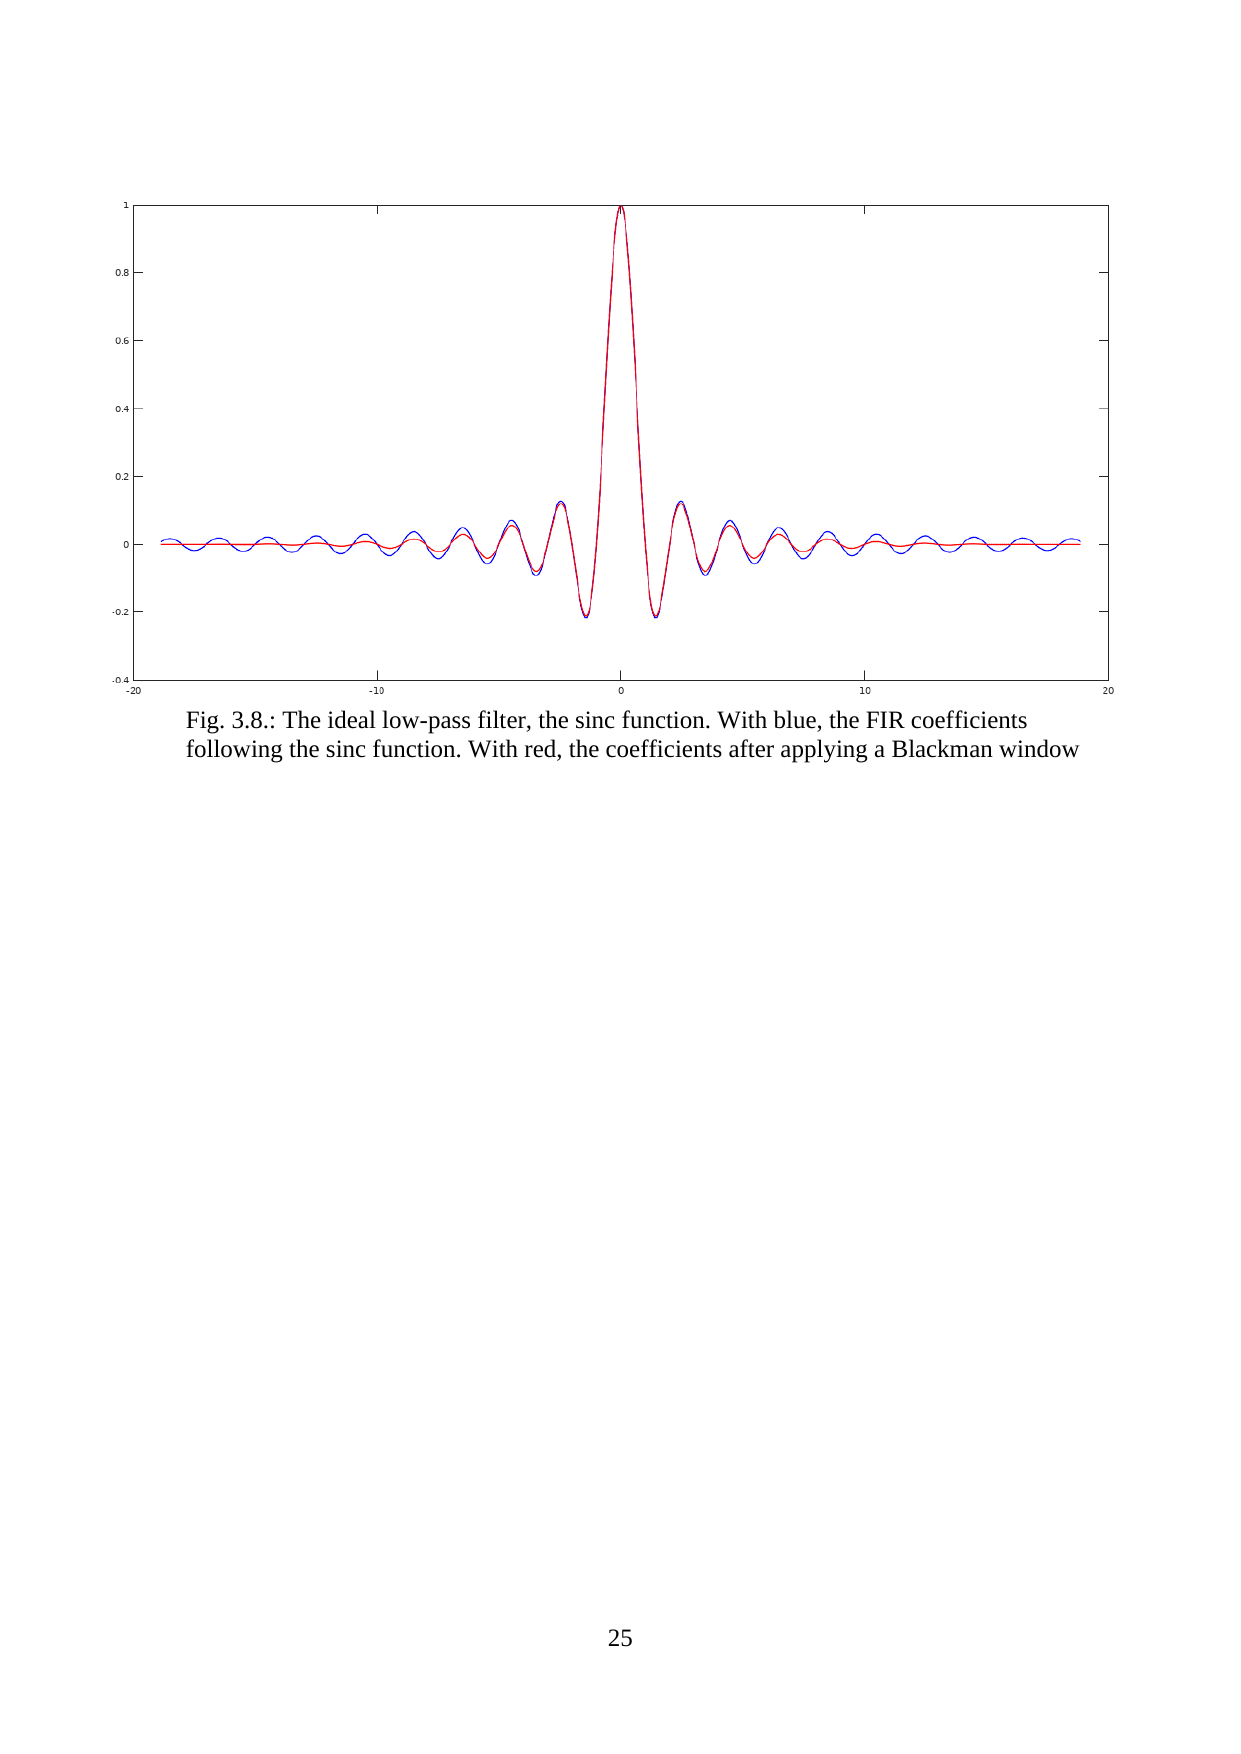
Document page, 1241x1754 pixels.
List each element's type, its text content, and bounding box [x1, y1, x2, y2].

picture [112, 183, 186, 706]
text Fig. 3.8.: The ideal low-pass filter, the sinc function. With blue, the FIR coefficients following the sinc function. With red, the coefficients after applying a Blackman window [186, 179, 1128, 763]
